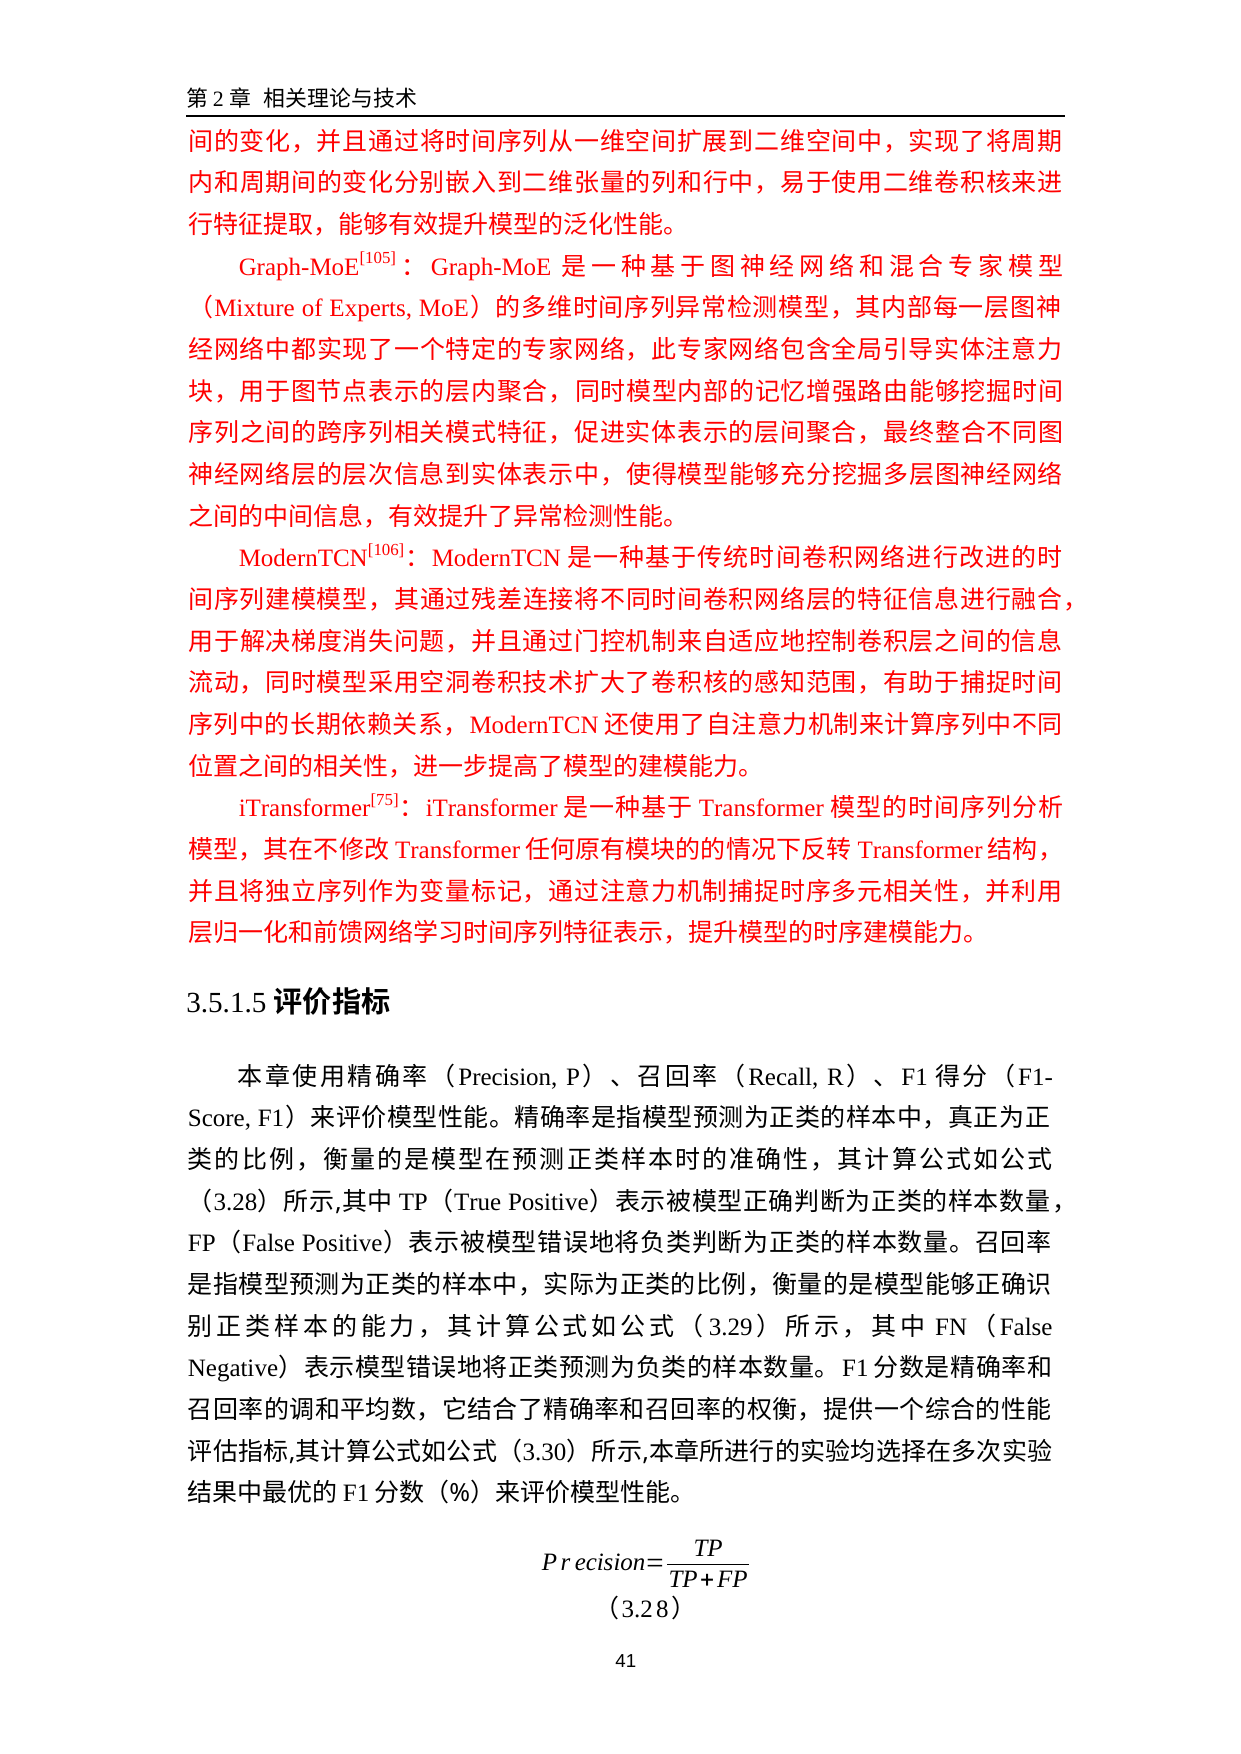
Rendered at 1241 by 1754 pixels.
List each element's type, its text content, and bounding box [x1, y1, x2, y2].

text Graph-MoE[105]：Graph-MoE是一种基于图神经网络和混合专家模型（Mixture of Experts, MoE）的多维时间序列异常检测模型，其内部每一层图神经网络中都实现了一个特定的专家网络，此专家网络包含全局引导实体注意力块，用于图节点表示的层内聚合，同时模型内部的记忆增强路由能够挖掘时间序列之间的跨序列相关模式特征，促进实体表示的层间聚合，最终整合不同图神经网络层的层次信息到实体表示中，使得模型能够充分挖掘多层图神经网络之间的中间信息，有效提升了异常检测性能。 [188, 242, 1063, 533]
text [188, 117, 1063, 242]
text ModernTCN[106]：ModernTCN是一种基于传统时间卷积网络进行改进的时间序列建模模型，其通过残差连接将不同时间卷积网络层的特征信息进行融合，用于解决梯度消失问题，并且通过门控机制来自适应地控制卷积层之间的信息流动，同时模型采用空洞卷积技术扩大了卷积核的感知范围，有助于捕捉时间序列中的长期依赖关系，ModernTCN还使用了自注意力机制来计算序列中不同位置之间的相关性，进一步提高了模型的建模能力。 [188, 533, 1063, 783]
subtitle 评价指标 [186, 979, 1065, 1021]
text iTransformer[75]：iTransformer是一种基于Transformer模型的时间序列分析模型，其在不修改Transformer任何原有模块的的情况下反转Transformer结构，并且将独立序列作为变量标记，通过注意力机制捕捉时序多元相关性，并利用层归一化和前馈网络学习时间序列特征表示，提升模型的时序建模能力。 [188, 783, 1063, 950]
text 本章使用精确率（Precision, P）、召回率（Recall, R）、F1得分（F1-Score, F1）来评价模型性能。精确率是指模型预测为正类的样本中，真正为正类的比例，衡量的是模型在预测正类样本时的准确性，其计算公式如公式（3.28）所示,其中TP（True Positive）表示被模型正确判断为正类的样本数量，FP（False Positive）表示被模型错误地将负类判断为正类的样本数量。召回率是指模型预测为正类的样本中，实际为正类的比例，衡量的是模型能够正确识别正类样本的能力，其计算公式如公式（3.29）所示，其中FN（False Negative）表示模型错误地将正类预测为负类的样本数量。F1分数是精确率和召回率的调和平均数，它结合了精确率和召回率的权衡，提供一个综合的性能评估指标,其计算公式如公式（3.30）所示,本章所进行的实验均选择在多次实验结果中最优的F1分数（%）来评价模型性能。 [188, 1052, 1053, 1510]
